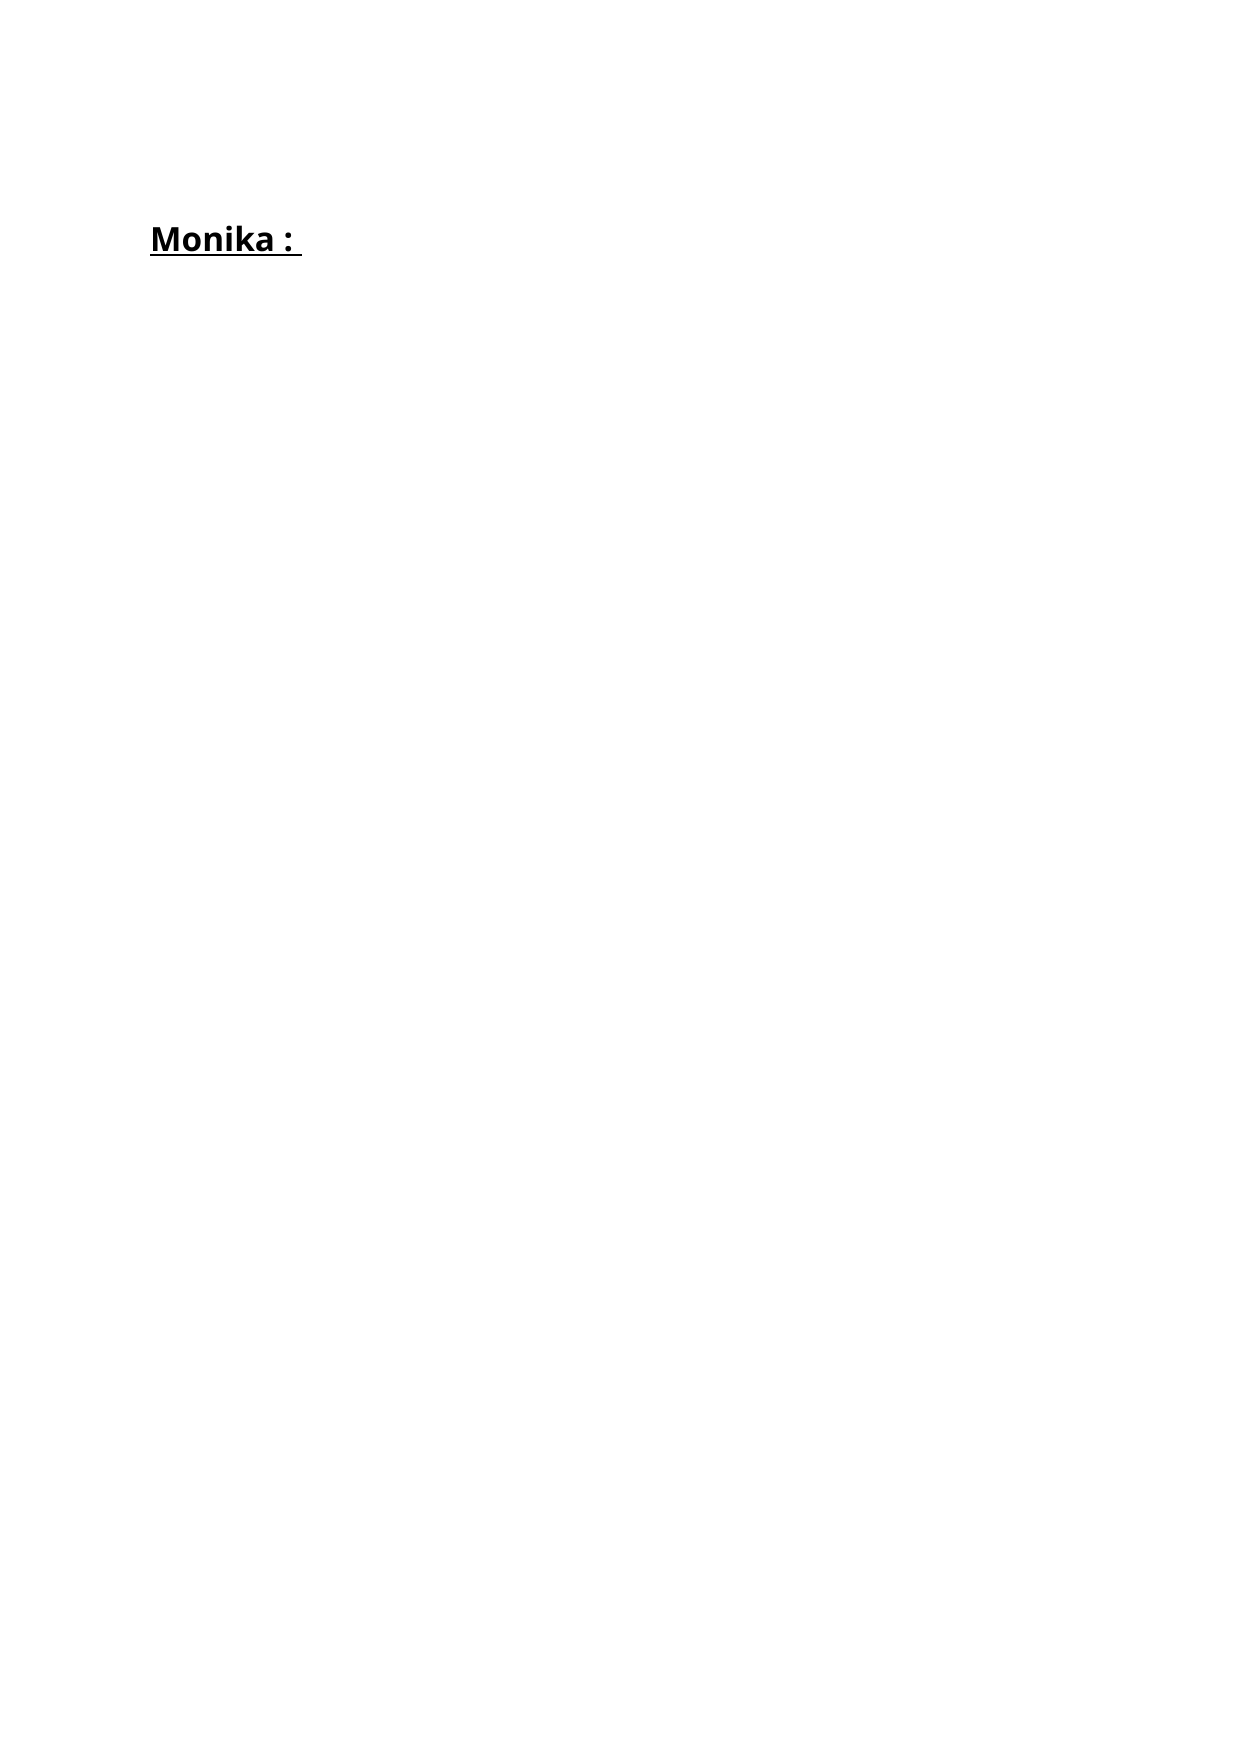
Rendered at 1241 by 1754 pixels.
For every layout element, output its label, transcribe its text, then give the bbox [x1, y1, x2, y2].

text Monika : [150, 216, 1090, 261]
